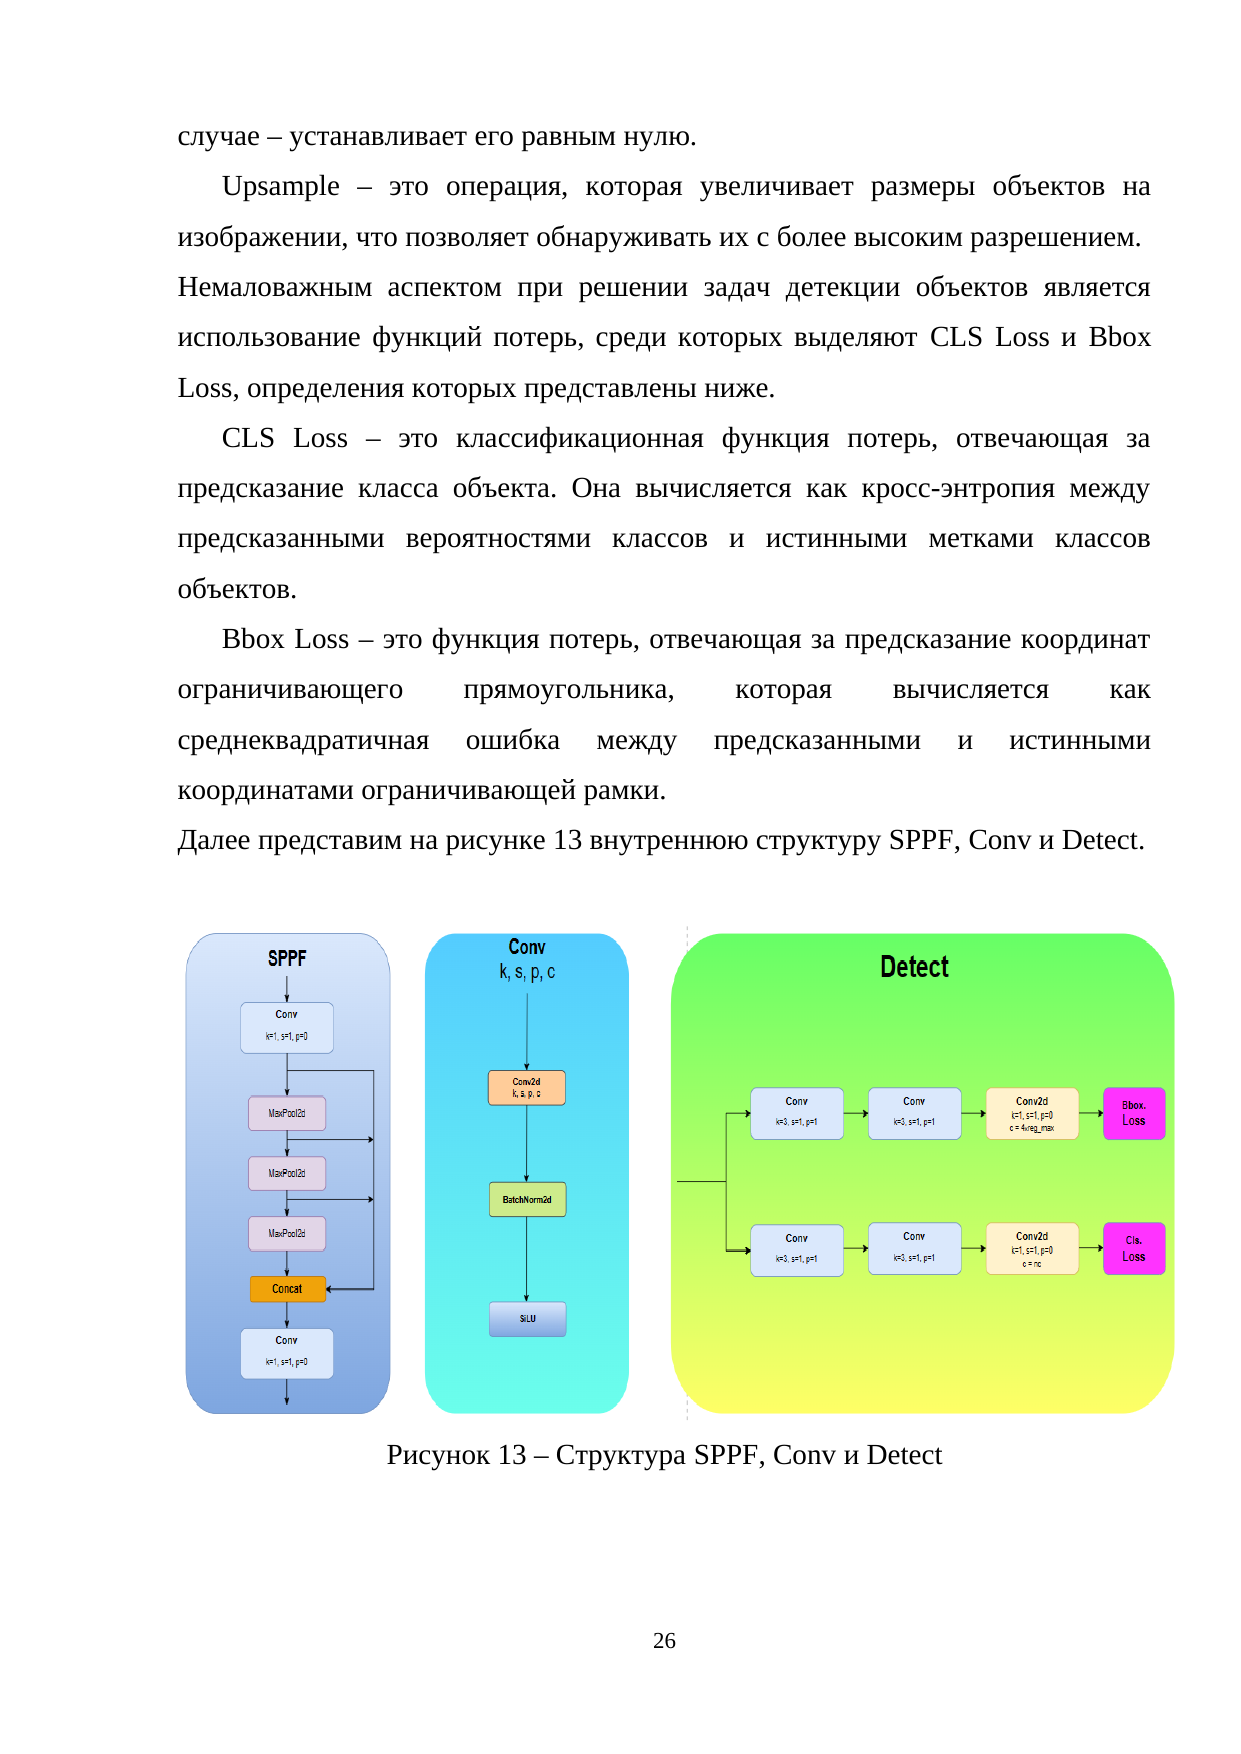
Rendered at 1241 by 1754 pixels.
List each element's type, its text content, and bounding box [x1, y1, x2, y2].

picture [177, 923, 1180, 1424]
text Немаловажным аспектом при решении задач детекции объектов является использование функций потерь, среди которых выделяют CLS Loss и Bbox Loss, определения которых представлены ниже. [177, 269, 1152, 403]
text Bbox Loss – это функция потерь, отвечающая за предсказание координат ограничивающего прямоугольника, которая вычисляется как среднеквадратичная ошибка между предсказанными и истинными координатами ограничивающей рамки. [177, 621, 1152, 806]
text Рисунок 13 – Структура SPPF, Conv и Detect [177, 1437, 1152, 1470]
text Далее представим на рисунке 13 внутреннюю структуру SPPF, Conv и Detect. [177, 822, 1152, 856]
text CLS Loss – это классификационная функция потерь, отвечающая за предсказание класса объекта. Она вычисляется как кросс-энтропия между предсказанными вероятностями классов и истинными метками классов объектов. [177, 420, 1152, 604]
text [177, 118, 1152, 152]
text Upsample – это операция, которая увеличивает размеры объектов на изображении, что позволяет обнаруживать их с более высоким разрешением. [177, 168, 1152, 252]
